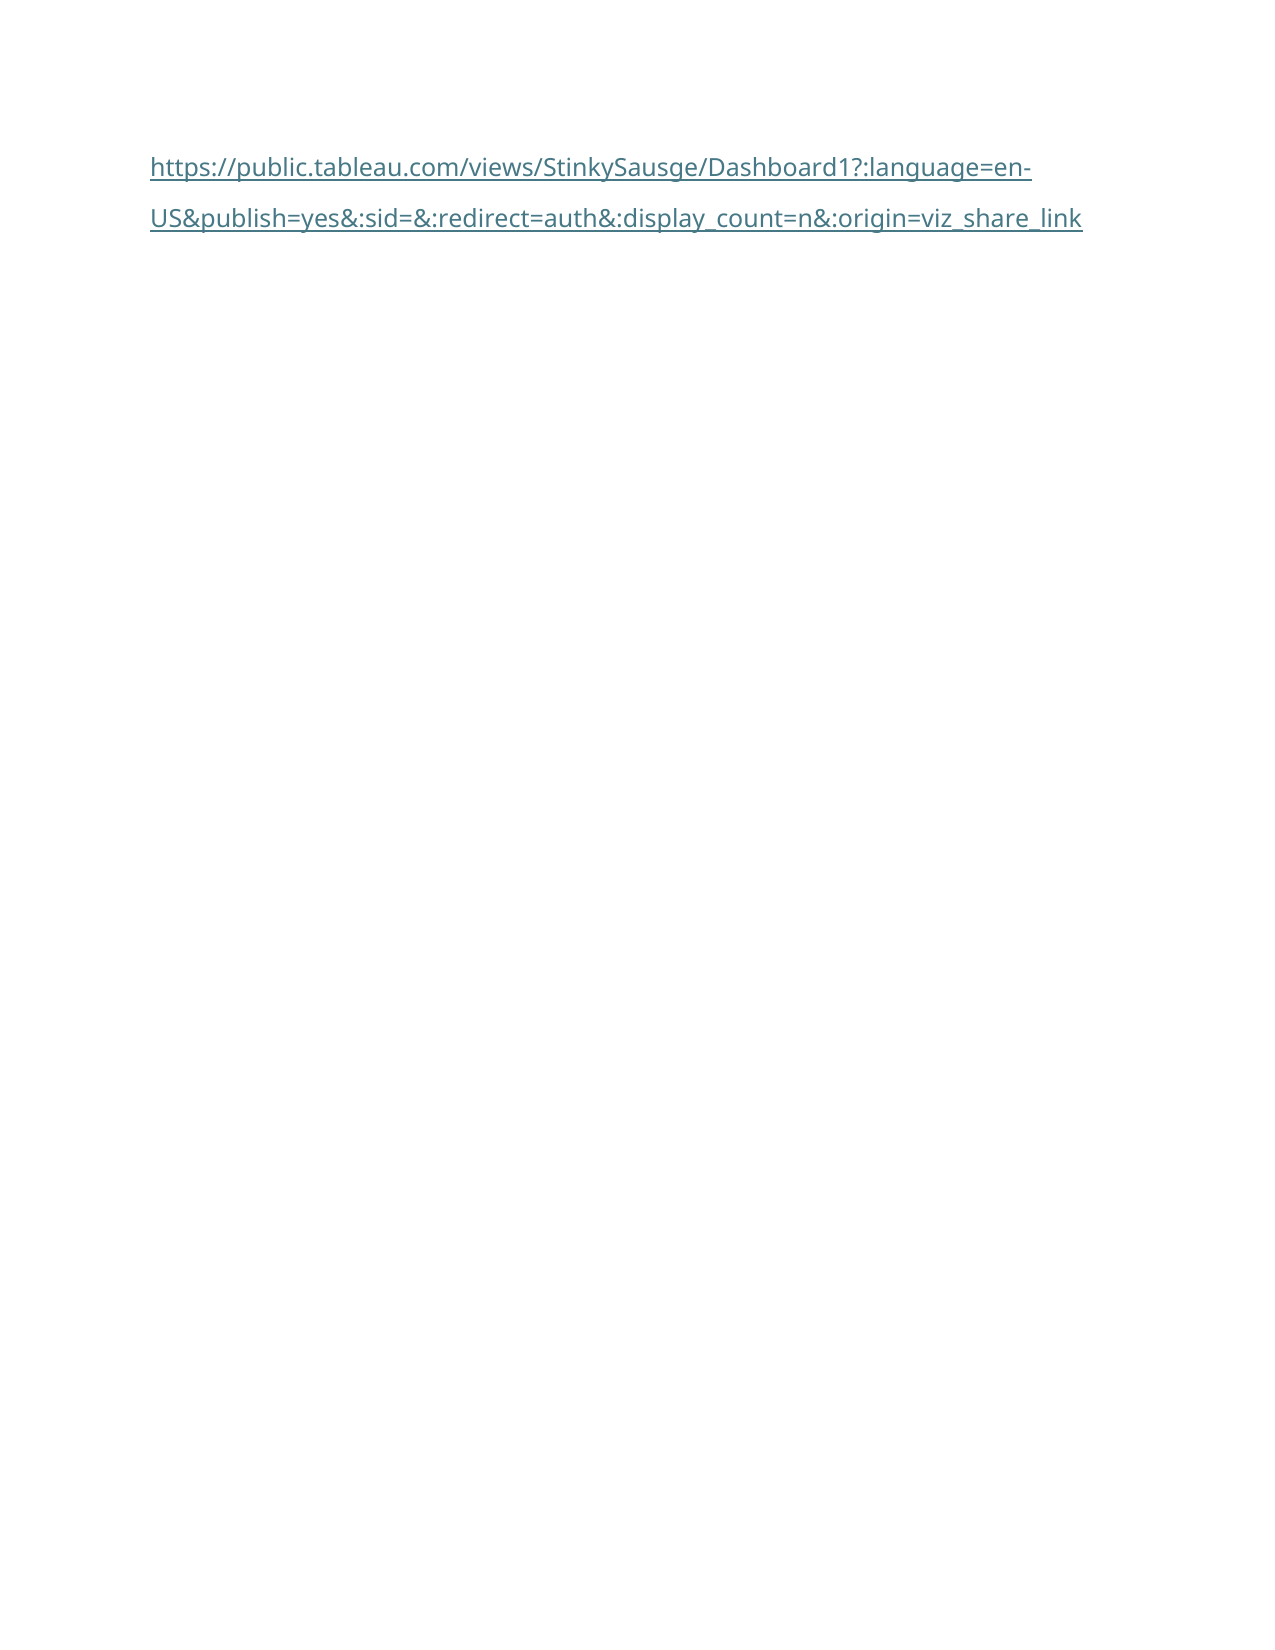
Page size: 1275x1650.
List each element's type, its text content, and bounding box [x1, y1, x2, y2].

text https://public.tableau.com/views/StinkySausge/Dashboard1?:language=en-US&publish=yes&:sid=&:redirect=auth&:display_count=n&:origin=viz_share_link [150, 150, 1125, 235]
